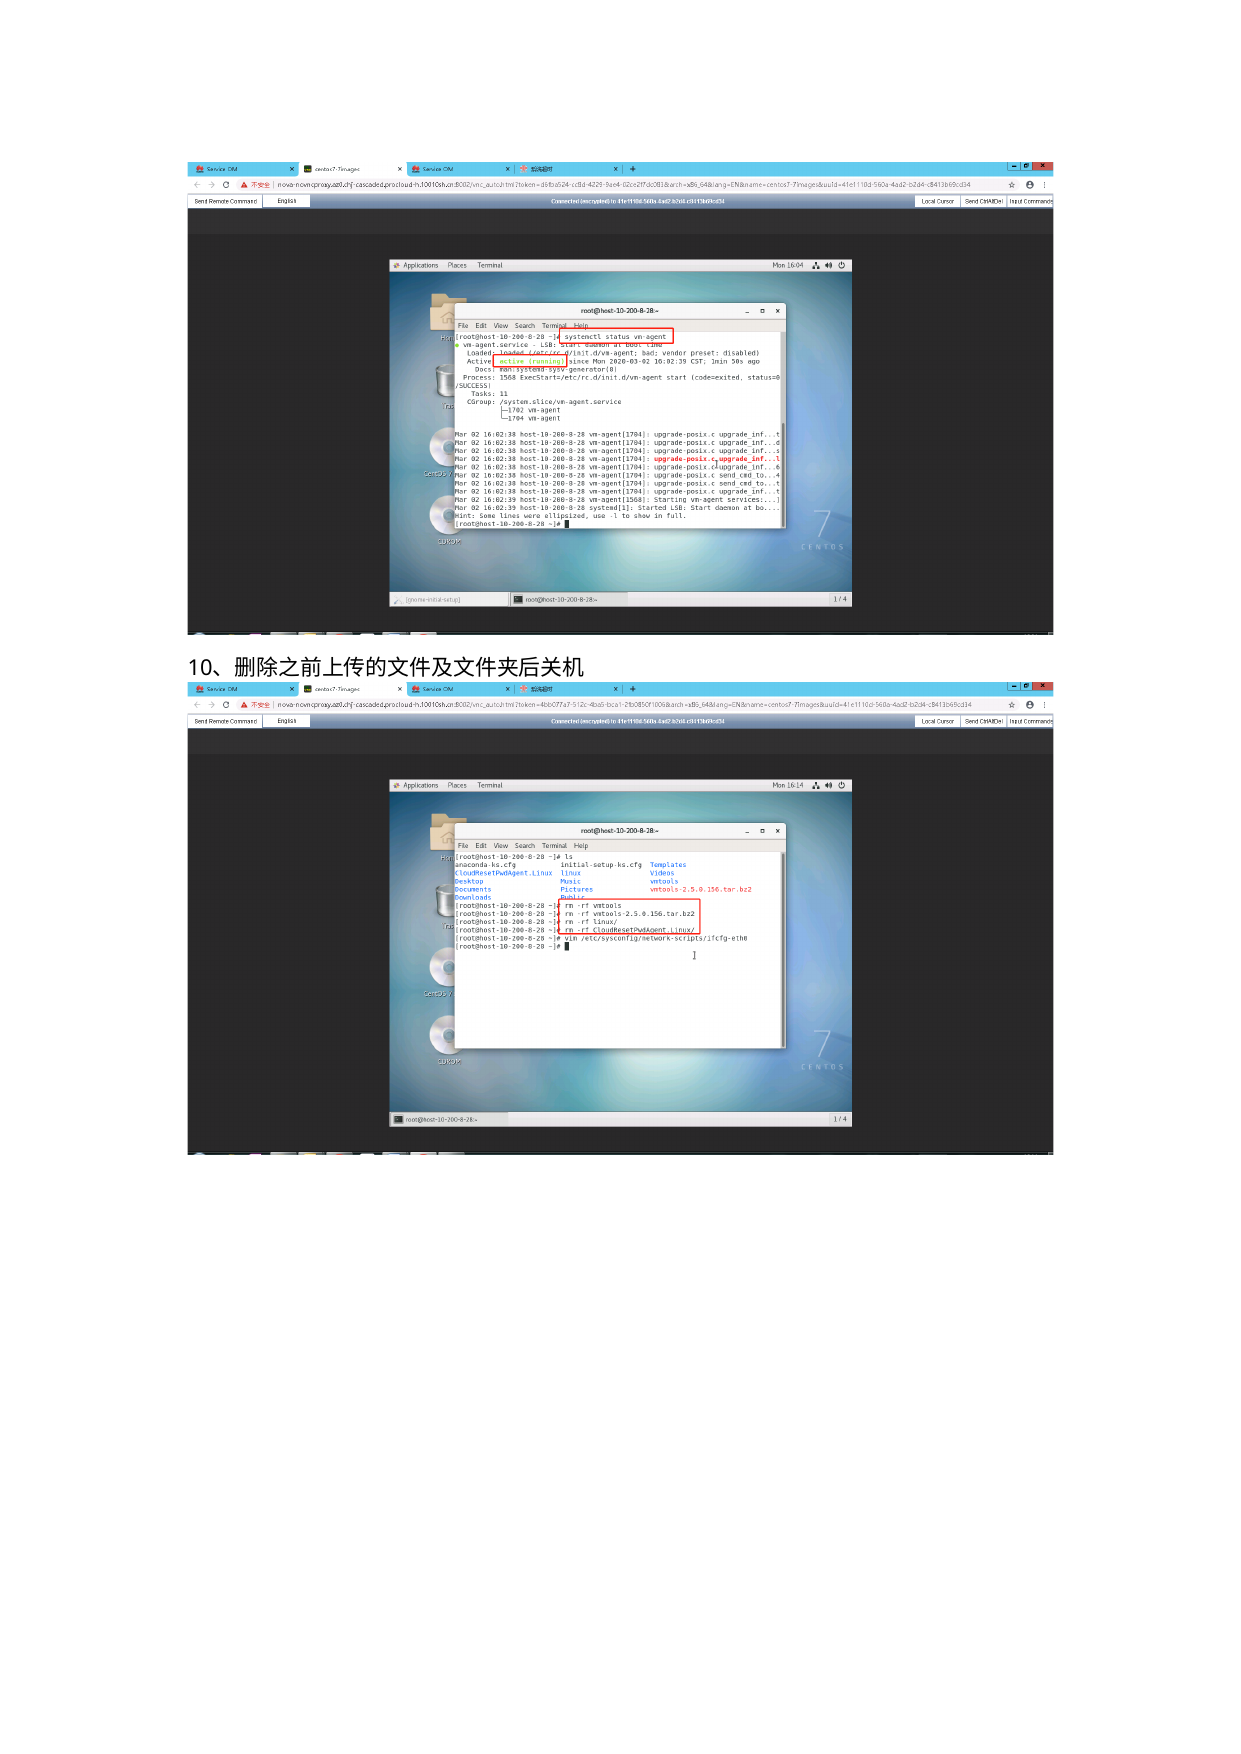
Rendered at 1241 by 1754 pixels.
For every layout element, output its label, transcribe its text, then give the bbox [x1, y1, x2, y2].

picture [187, 682, 1054, 1155]
text 10、删除之前上传的文件及文件夹后关机 [187, 649, 1053, 682]
picture [187, 162, 1054, 635]
